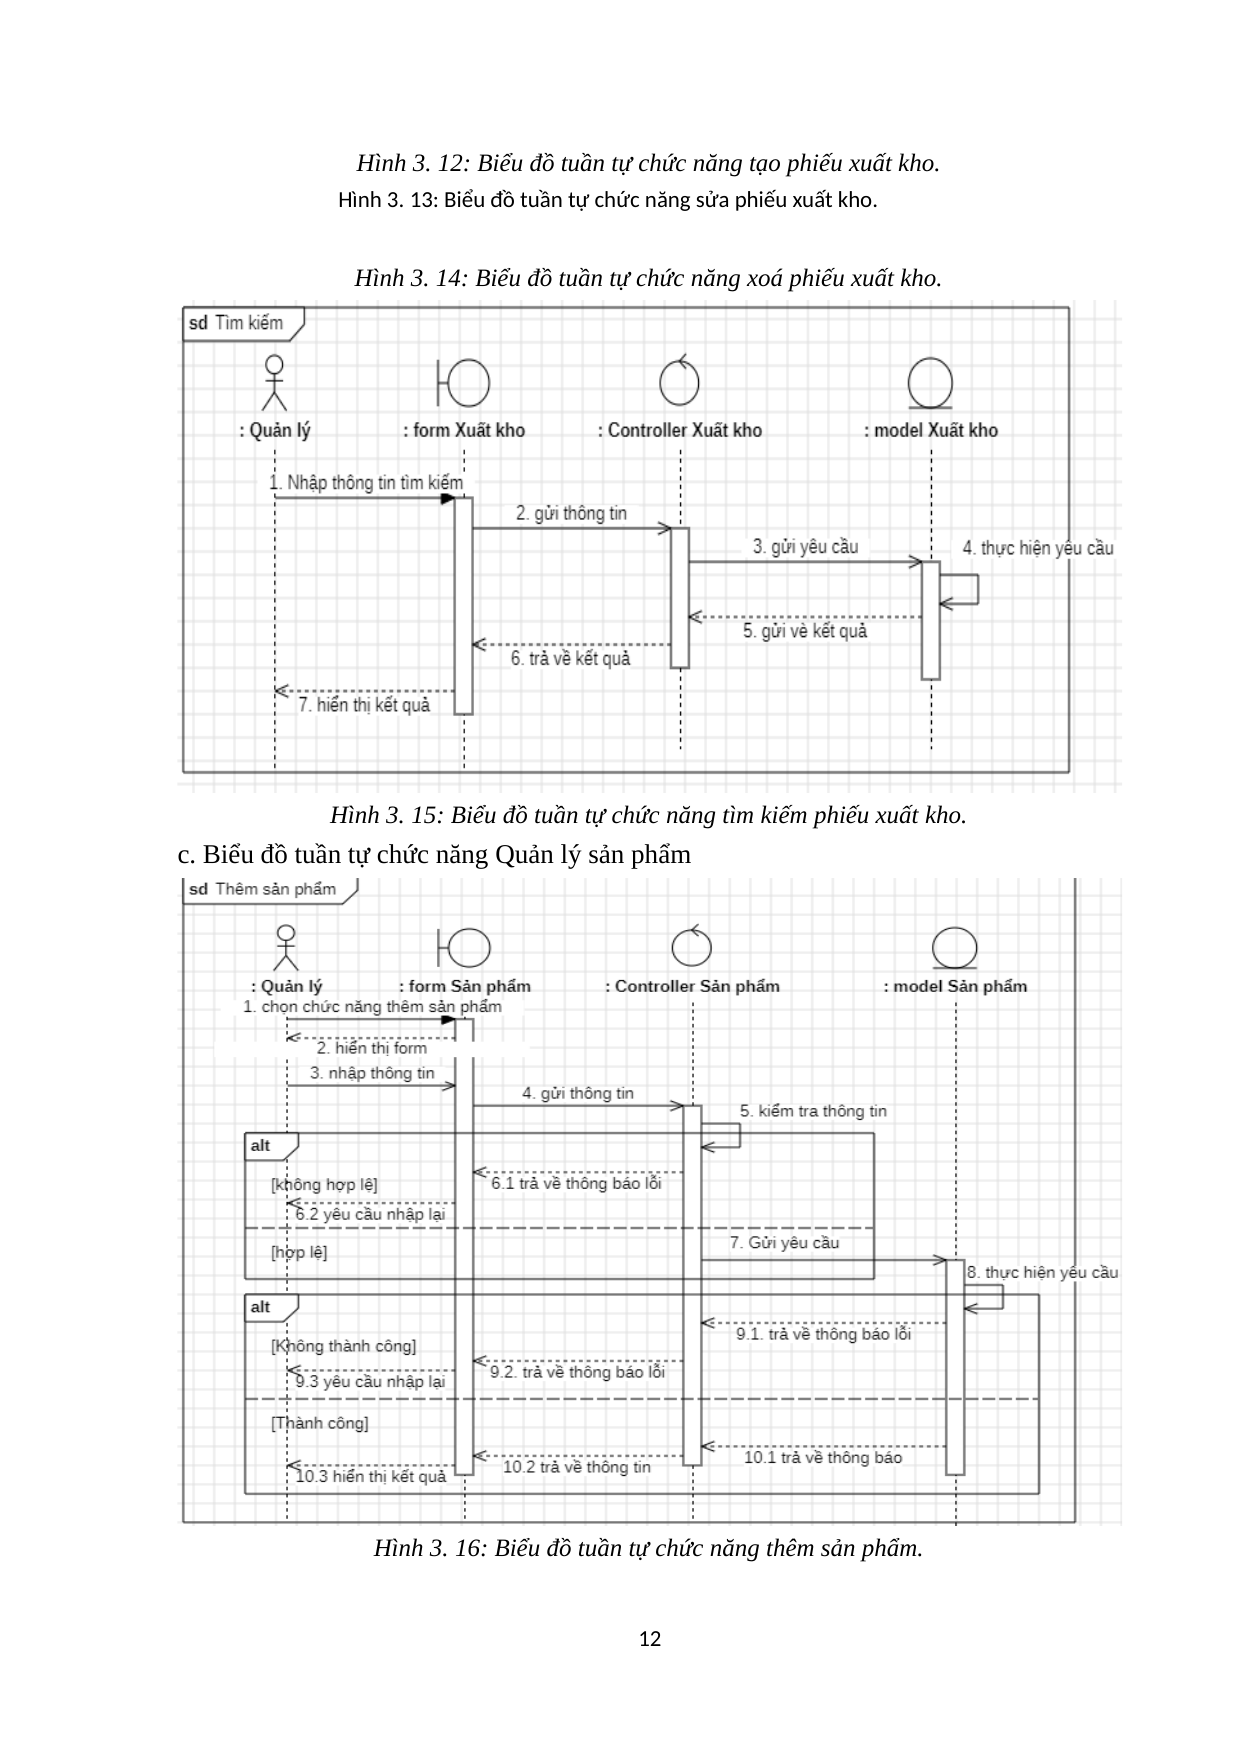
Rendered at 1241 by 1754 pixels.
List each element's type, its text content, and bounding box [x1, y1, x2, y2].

subtitle c. Biểu đồ tuần tự chức năng Quản lý sản phẩm [177, 838, 1122, 869]
picture [177, 878, 1123, 1526]
picture [177, 300, 1123, 793]
